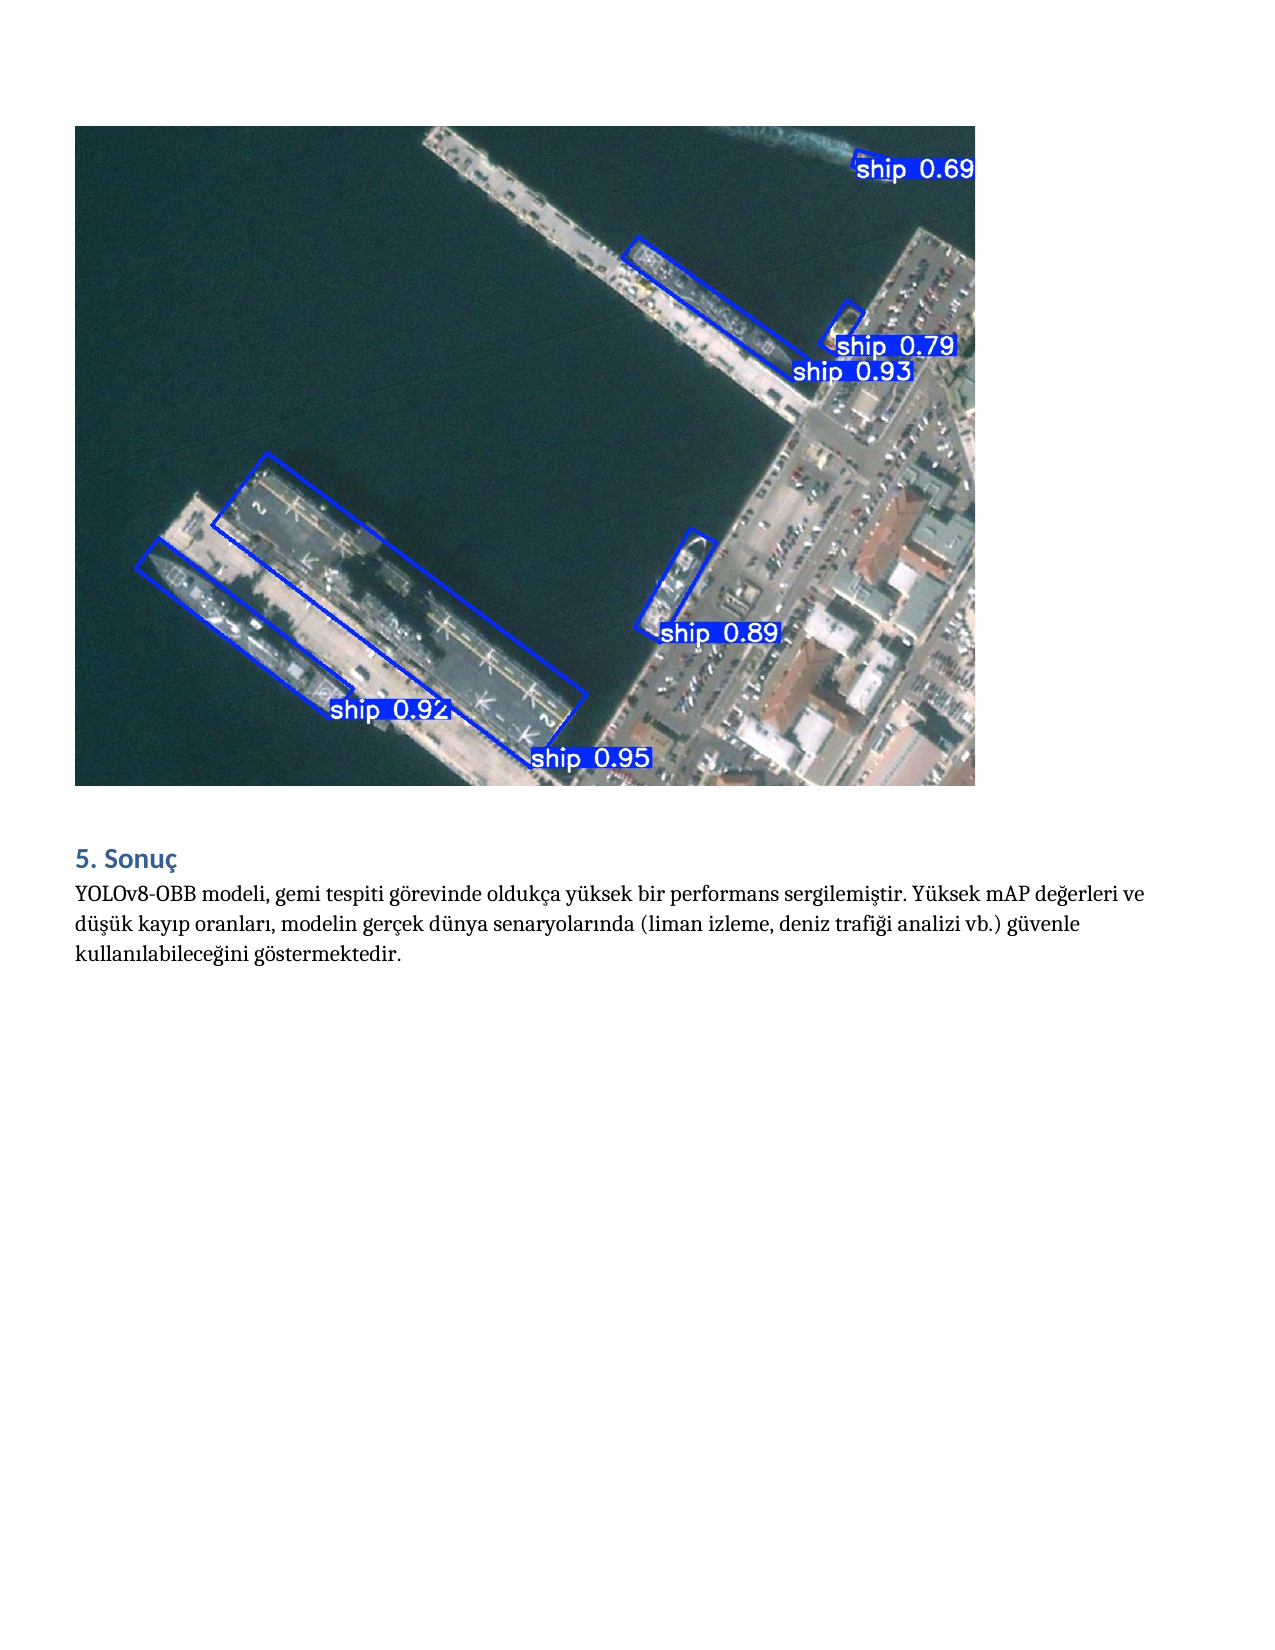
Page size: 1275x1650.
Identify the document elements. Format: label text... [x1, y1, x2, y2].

picture [75, 126, 976, 786]
subtitle 5. Sonuç [75, 840, 1200, 875]
text YOLOv8-OBB modeli, gemi tespiti görevinde oldukça yüksek bir performans sergilemiştir. Yüksek mAP değerleri ve düşük kayıp oranları, modelin gerçek dünya senaryolarında (liman izleme, deniz trafiği analizi vb.) güvenle kullanılabileceğini göstermektedir. [75, 881, 1200, 967]
